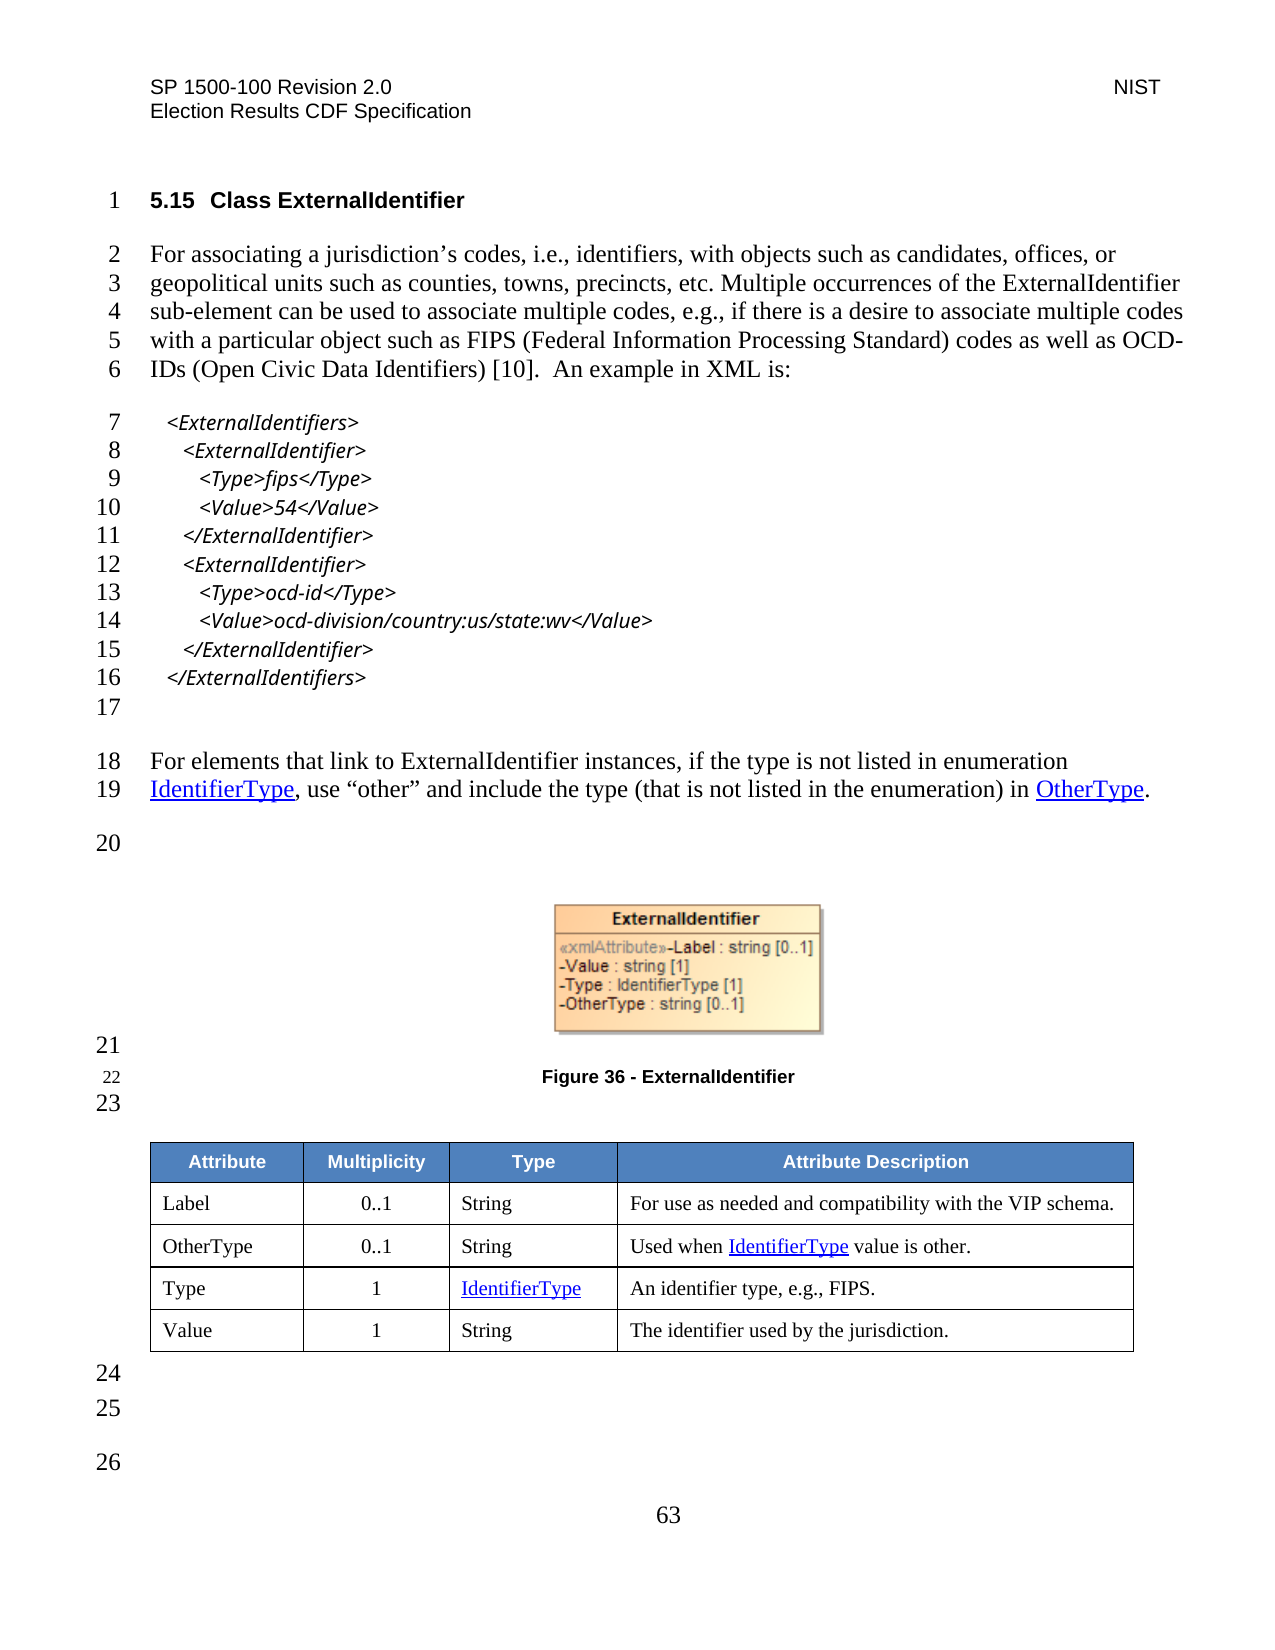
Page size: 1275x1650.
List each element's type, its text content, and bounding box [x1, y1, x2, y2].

text <Type>fips</Type> [150, 464, 1186, 493]
table_cell 0..1 [304, 1183, 449, 1224]
table_cell 0..1 [304, 1225, 449, 1266]
table_cell Type [151, 1268, 303, 1309]
table_cell An identifier type, e.g., FIPS. [618, 1268, 1133, 1309]
text </ExternalIdentifier> [150, 635, 1186, 663]
table_cell 1 [304, 1268, 449, 1309]
text For associating a jurisdiction’s codes, i.e., identifiers, with objects such as candidates, offices, or geopolitical units such as counties, towns, precincts, etc. Multiple occurrences of the ExternalIdentifier sub-element can be used to associate multiple codes, e.g., if there is a desire to associate multiple codes with a particular object such as FIPS (Federal Information Processing Standard) codes as well as OCD-IDs (Open Civic Data Identifiers) [10]. An example in XML is: [150, 239, 1186, 383]
text For elements that link to ExternalIdentifier instances, if the type is not listed in enumeration IdentifierType, use “other” and include the type (that is not listed in the enumeration) in OtherType. [150, 746, 1186, 803]
text <ExternalIdentifier> [150, 436, 1186, 464]
table_header Type [450, 1143, 617, 1182]
table_cell Used when IdentifierType value is other. [618, 1225, 1133, 1266]
text </ExternalIdentifiers> [150, 663, 1186, 692]
table_cell 1 [304, 1310, 449, 1351]
table_header Attribute [151, 1143, 303, 1182]
table_cell OtherType [151, 1225, 303, 1266]
text </ExternalIdentifier> [150, 521, 1186, 550]
subtitle Class ExternalIdentifier [150, 187, 1186, 214]
table_cell String [450, 1225, 617, 1266]
text <ExternalIdentifiers> [150, 408, 1186, 436]
table_cell String [450, 1183, 617, 1224]
text <Value>ocd-division/country:us/state:wv</Value> [150, 607, 1186, 635]
table_header Attribute Description [618, 1143, 1133, 1182]
picture [531, 882, 843, 1054]
table_cell Label [151, 1183, 303, 1224]
text <ExternalIdentifier> [150, 550, 1186, 578]
table_cell IdentifierType [450, 1268, 617, 1309]
text Figure 36 - ExternalIdentifier [150, 1066, 1186, 1088]
table_cell String [450, 1310, 617, 1351]
table_cell For use as needed and compatibility with the VIP schema. [618, 1183, 1133, 1224]
text <Type>ocd-id</Type> [150, 578, 1186, 607]
table_cell The identifier used by the jurisdiction. [618, 1310, 1133, 1351]
table_cell Value [151, 1310, 303, 1351]
text <Value>54</Value> [150, 493, 1186, 521]
table_header Multiplicity [304, 1143, 449, 1182]
